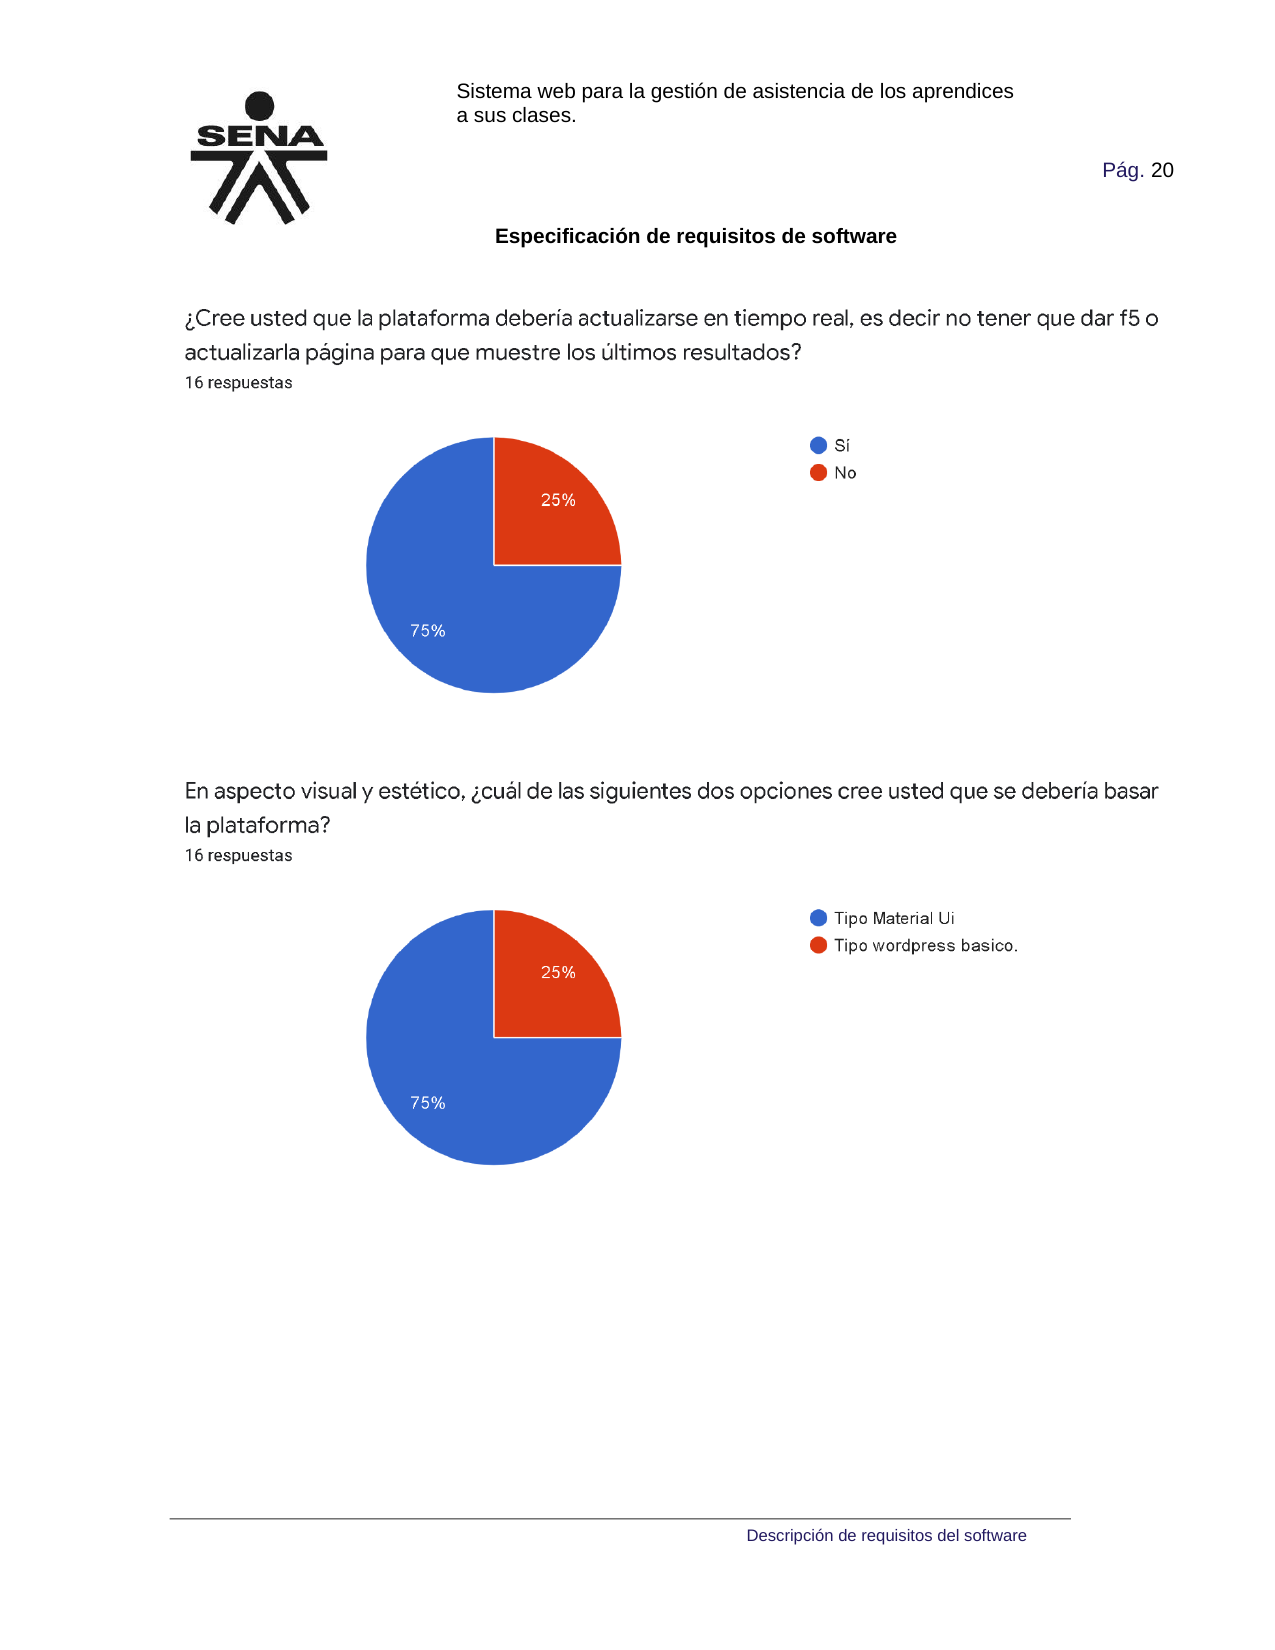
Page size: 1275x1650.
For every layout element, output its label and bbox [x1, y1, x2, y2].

picture [150, 268, 1193, 1214]
picture [190, 87, 328, 225]
